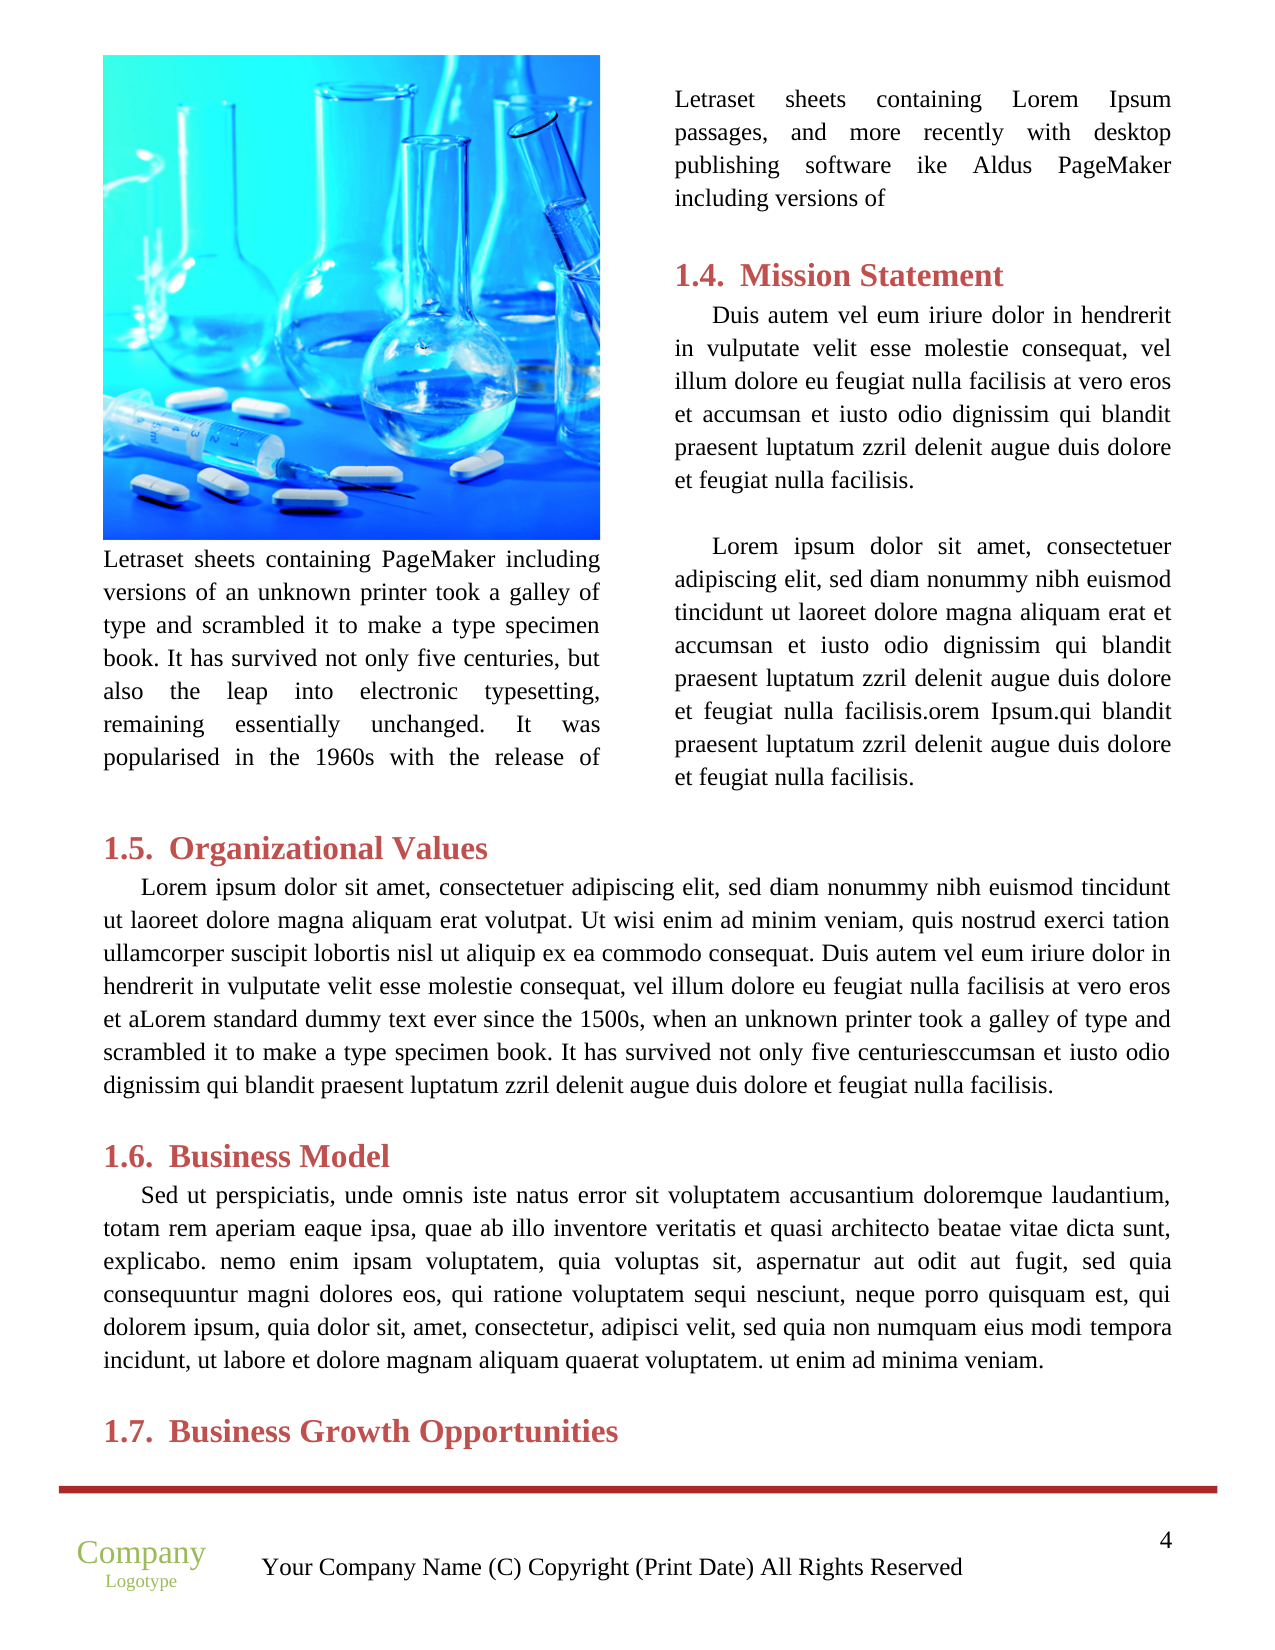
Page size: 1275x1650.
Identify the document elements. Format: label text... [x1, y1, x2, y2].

text Lorem ipsum dolor sit amet, consectetuer adipiscing elit, sed diam nonummy nibh euismod tincidunt ut laoreet dolore magna aliquam erat et accumsan et iusto odio dignissim qui blandit praesent luptatum zzril delenit augue duis dolore et feugiat nulla facilisis.orem Ipsum.qui blandit praesent luptatum zzril delenit augue duis dolore et feugiat nulla facilisis. [674, 531, 1172, 791]
list Mission Statement [674, 256, 1172, 294]
text Lorem ipsum dolor sit amet, consectetuer adipiscing elit, sed diam nonummy nibh euismod tincidunt ut laoreet dolore magna aliquam erat volutpat. Ut wisi enim ad minim veniam, quis nostrud exerci tation ullamcorper suscipit lobortis nisl ut aliquip ex ea commodo consequat. Duis autem vel eum iriure dolor in hendrerit in vulputate velit esse molestie consequat, vel illum dolore eu feugiat nulla facilisis at vero eros et aLorem standard dummy text ever since the 1500s, when an unknown printer took a galley of type and scrambled it to make a type specimen book. It has survived not only five centuriesccumsan et iusto odio dignissim qui blandit praesent luptatum zzril delenit augue duis dolore et feugiat nulla facilisis. [103, 872, 1172, 1099]
text Duis autem vel eum iriure dolor in hendrerit in vulputate velit esse molestie consequat, vel illum dolore eu feugiat nulla facilisis at vero eros et accumsan et iusto odio dignissim qui blandit praesent luptatum zzril delenit augue duis dolore et feugiat nulla facilisis. [674, 300, 1172, 493]
picture [103, 55, 600, 540]
text Sed ut perspiciatis, unde omnis iste natus error sit voluptatem accusantium doloremque laudantium, totam rem aperiam eaque ipsa, quae ab illo inventore veritatis et quasi architecto beatae vitae dicta sunt, explicabo. nemo enim ipsam voluptatem, quia voluptas sit, aspernatur aut odit aut fugit, sed quia consequuntur magni dolores eos, qui ratione voluptatem sequi nesciunt, neque porro quisquam est, qui dolorem ipsum, quia dolor sit, amet, consectetur, adipisci velit, sed quia non numquam eius modi tempora incidunt, ut labore et dolore magnam aliquam quaerat voluptatem. ut enim ad minima veniam. [103, 1180, 1172, 1374]
list Business Model [103, 1136, 1172, 1174]
list Organizational Values [103, 828, 1172, 866]
list Business Growth Opportunities [103, 1411, 1172, 1450]
